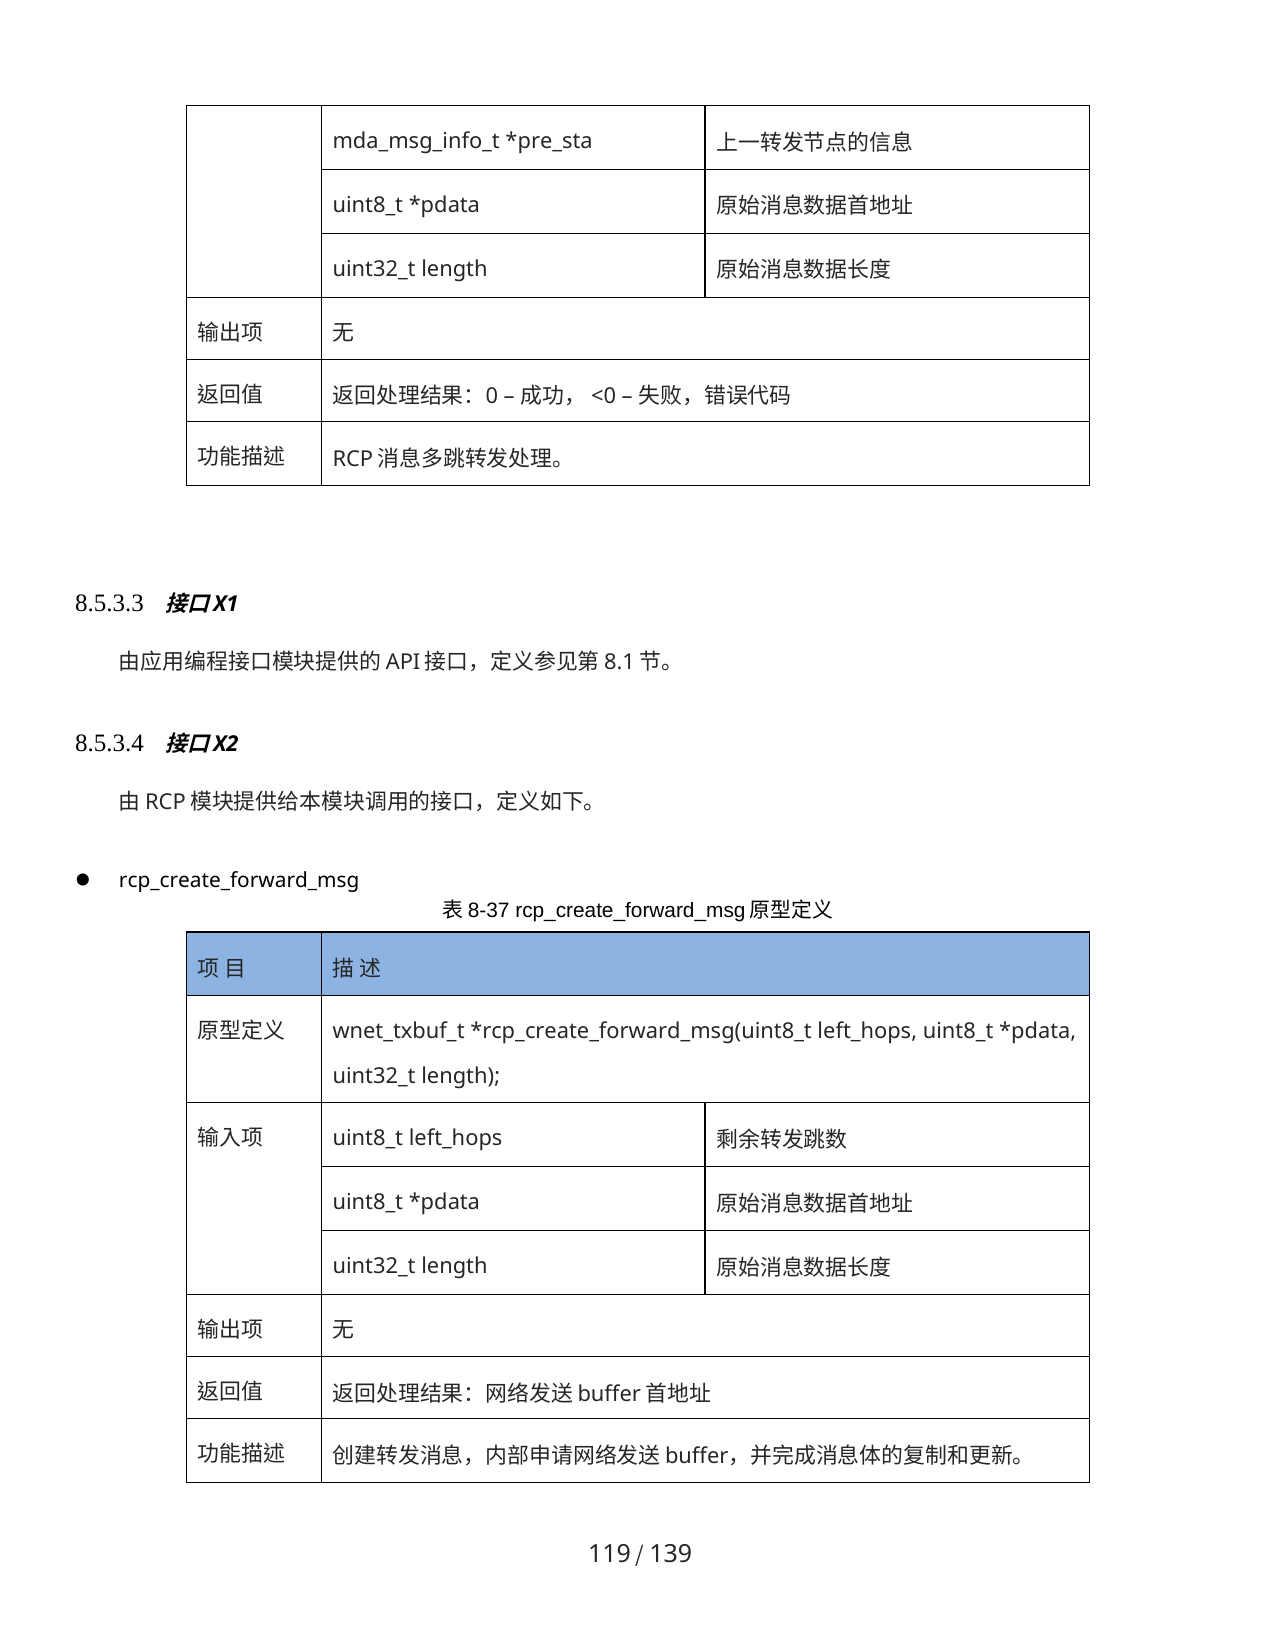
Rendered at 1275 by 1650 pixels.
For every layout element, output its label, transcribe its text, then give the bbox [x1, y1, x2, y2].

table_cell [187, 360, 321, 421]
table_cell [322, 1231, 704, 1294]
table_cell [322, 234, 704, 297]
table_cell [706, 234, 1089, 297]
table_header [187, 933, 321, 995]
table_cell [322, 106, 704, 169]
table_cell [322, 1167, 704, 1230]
text 由RCP模块提供给本模块调用的接口，定义如下。 [75, 784, 1200, 815]
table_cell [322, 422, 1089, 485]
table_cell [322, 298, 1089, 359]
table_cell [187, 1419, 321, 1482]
list rcp_create_forward_msg [75, 865, 1200, 894]
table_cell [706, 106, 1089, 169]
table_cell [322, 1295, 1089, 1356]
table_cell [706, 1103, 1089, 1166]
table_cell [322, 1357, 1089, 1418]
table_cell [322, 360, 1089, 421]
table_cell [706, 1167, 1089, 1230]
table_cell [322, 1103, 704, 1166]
text 由应用编程接口模块提供的API接口，定义参见第8.1节。 [75, 644, 1200, 676]
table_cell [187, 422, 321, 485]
subtitle 接口X2 [75, 726, 1200, 757]
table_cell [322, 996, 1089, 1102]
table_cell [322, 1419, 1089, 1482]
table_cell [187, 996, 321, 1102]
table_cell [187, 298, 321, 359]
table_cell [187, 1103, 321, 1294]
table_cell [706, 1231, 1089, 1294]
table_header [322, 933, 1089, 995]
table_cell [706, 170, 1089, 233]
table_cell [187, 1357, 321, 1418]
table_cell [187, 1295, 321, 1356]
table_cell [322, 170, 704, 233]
subtitle 接口X1 [75, 586, 1200, 618]
